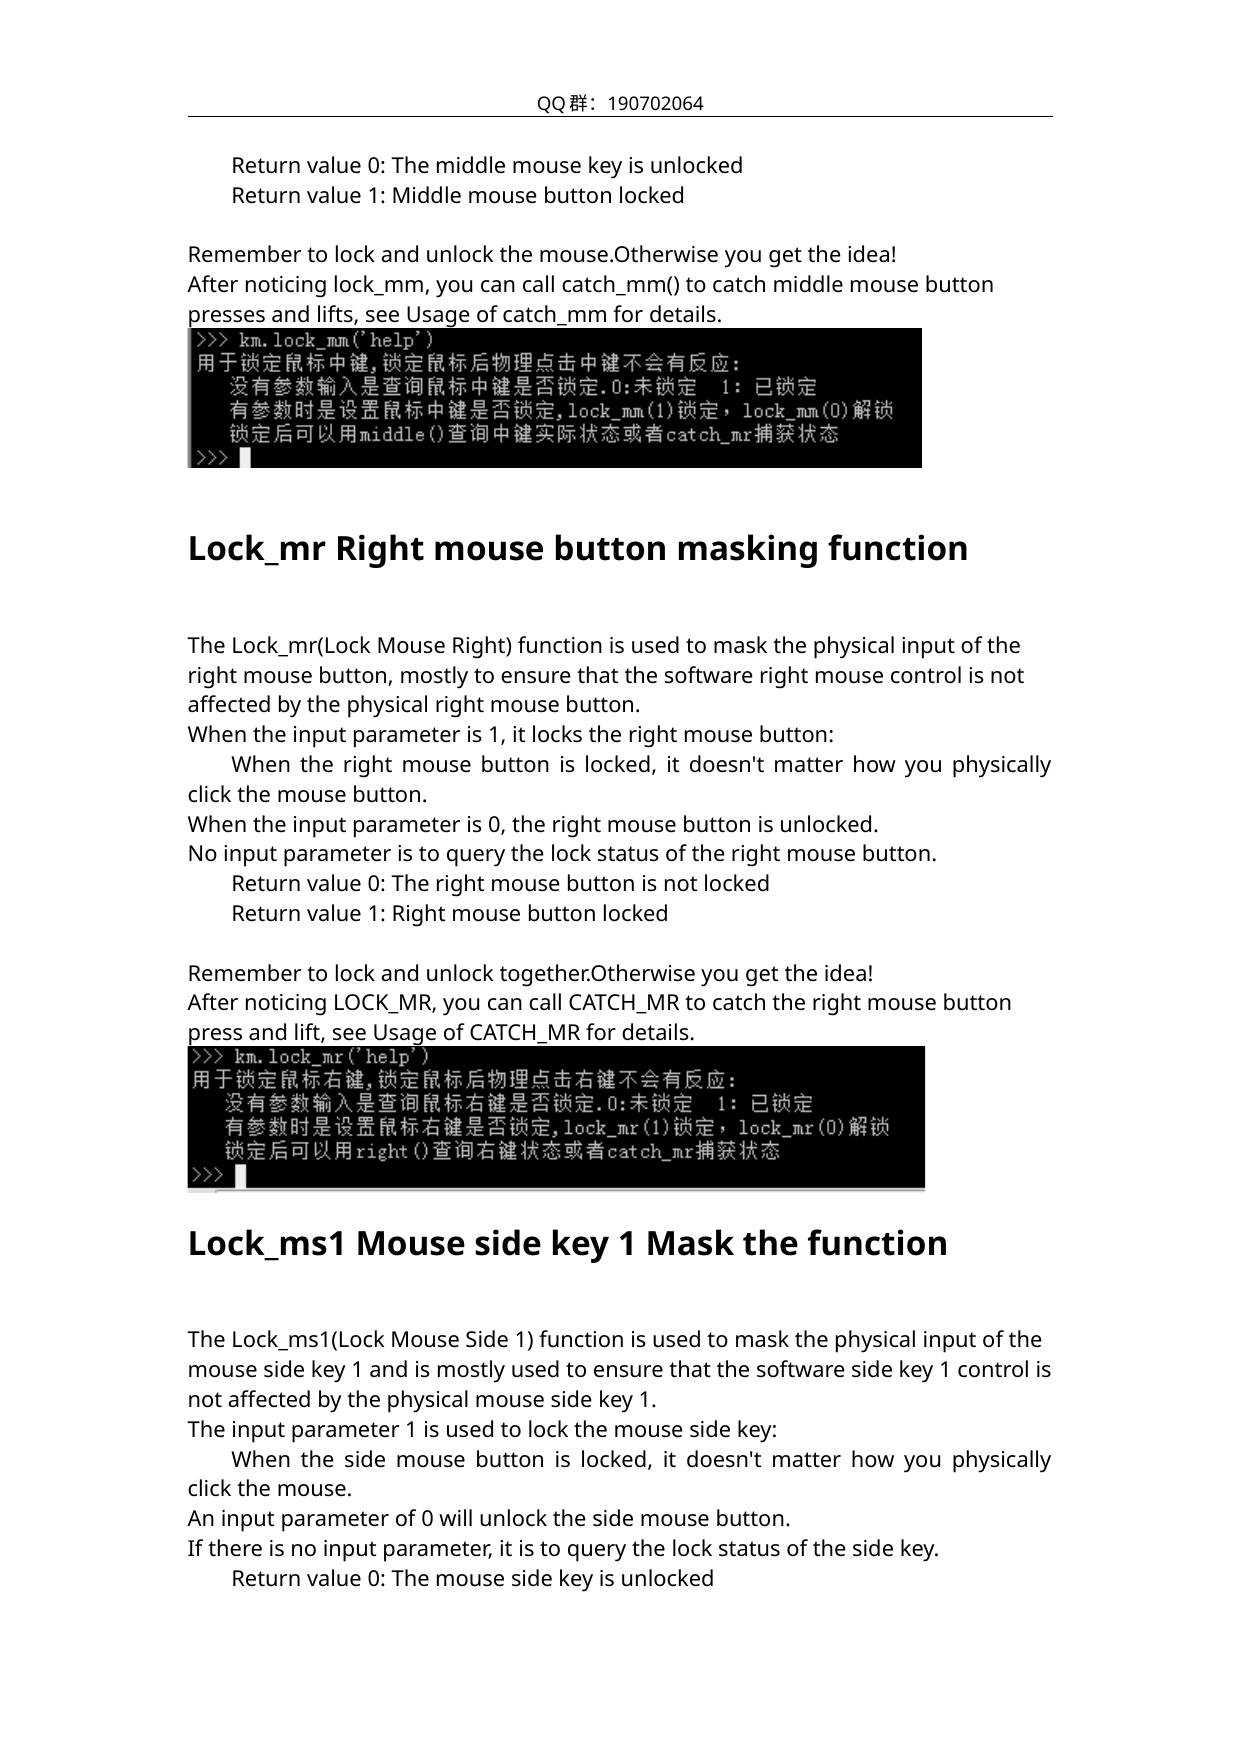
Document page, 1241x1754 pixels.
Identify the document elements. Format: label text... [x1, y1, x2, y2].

text When the input parameter is 0, the right mouse button is unlocked. [187, 808, 1053, 838]
text When the input parameter is 1, it locks the right mouse button: [187, 719, 1053, 749]
subtitle Lock_mr Right mouse button masking function [187, 525, 1053, 570]
text Return value 0: The middle mouse key is unlocked [187, 150, 1053, 180]
text Return value 1: Right mouse button locked [187, 898, 1053, 928]
text If there is no input parameter, it is to query the lock status of the side key. [187, 1533, 1053, 1563]
text When the side mouse button is locked, it doesn't matter how you physically click the mouse. [187, 1443, 1053, 1503]
subtitle Lock_ms1 Mouse side key 1 Mask the function [187, 1219, 1053, 1265]
text The input parameter 1 is used to lock the mouse side key: [187, 1414, 1053, 1443]
text Remember to lock and unlock together.Otherwise you get the idea! [187, 957, 1053, 987]
text The Lock_mr(Lock Mouse Right) function is used to mask the physical input of the right mouse button, mostly to ensure that the software right mouse control is not affected by the physical right mouse button. [187, 630, 1053, 719]
picture [187, 1046, 926, 1193]
text Remember to lock and unlock the mouse.Otherwise you get the idea! [187, 239, 1053, 269]
text Return value 1: Middle mouse button locked [187, 180, 1053, 209]
text An input parameter of 0 will unlock the side mouse button. [187, 1503, 1053, 1533]
text No input parameter is to query the lock status of the right mouse button. [187, 838, 1053, 868]
text Return value 0: The right mouse button is not locked [187, 868, 1053, 898]
text The Lock_ms1(Lock Mouse Side 1) function is used to mask the physical input of the mouse side key 1 and is mostly used to ensure that the software side key 1 control is not affected by the physical mouse side key 1. [187, 1324, 1053, 1414]
text After noticing LOCK_MR, you can call CATCH_MR to catch the right mouse button press and lift, see Usage of CATCH_MR for details. [187, 987, 1053, 1047]
text When the right mouse button is locked, it doesn't matter how you physically click the mouse button. [187, 749, 1053, 808]
text Return value 0: The mouse side key is unlocked [187, 1563, 1053, 1592]
text After noticing lock_mm, you can call catch_mm() to catch middle mouse button presses and lifts, see Usage of catch_mm for details. [187, 269, 1053, 329]
picture [187, 328, 922, 468]
